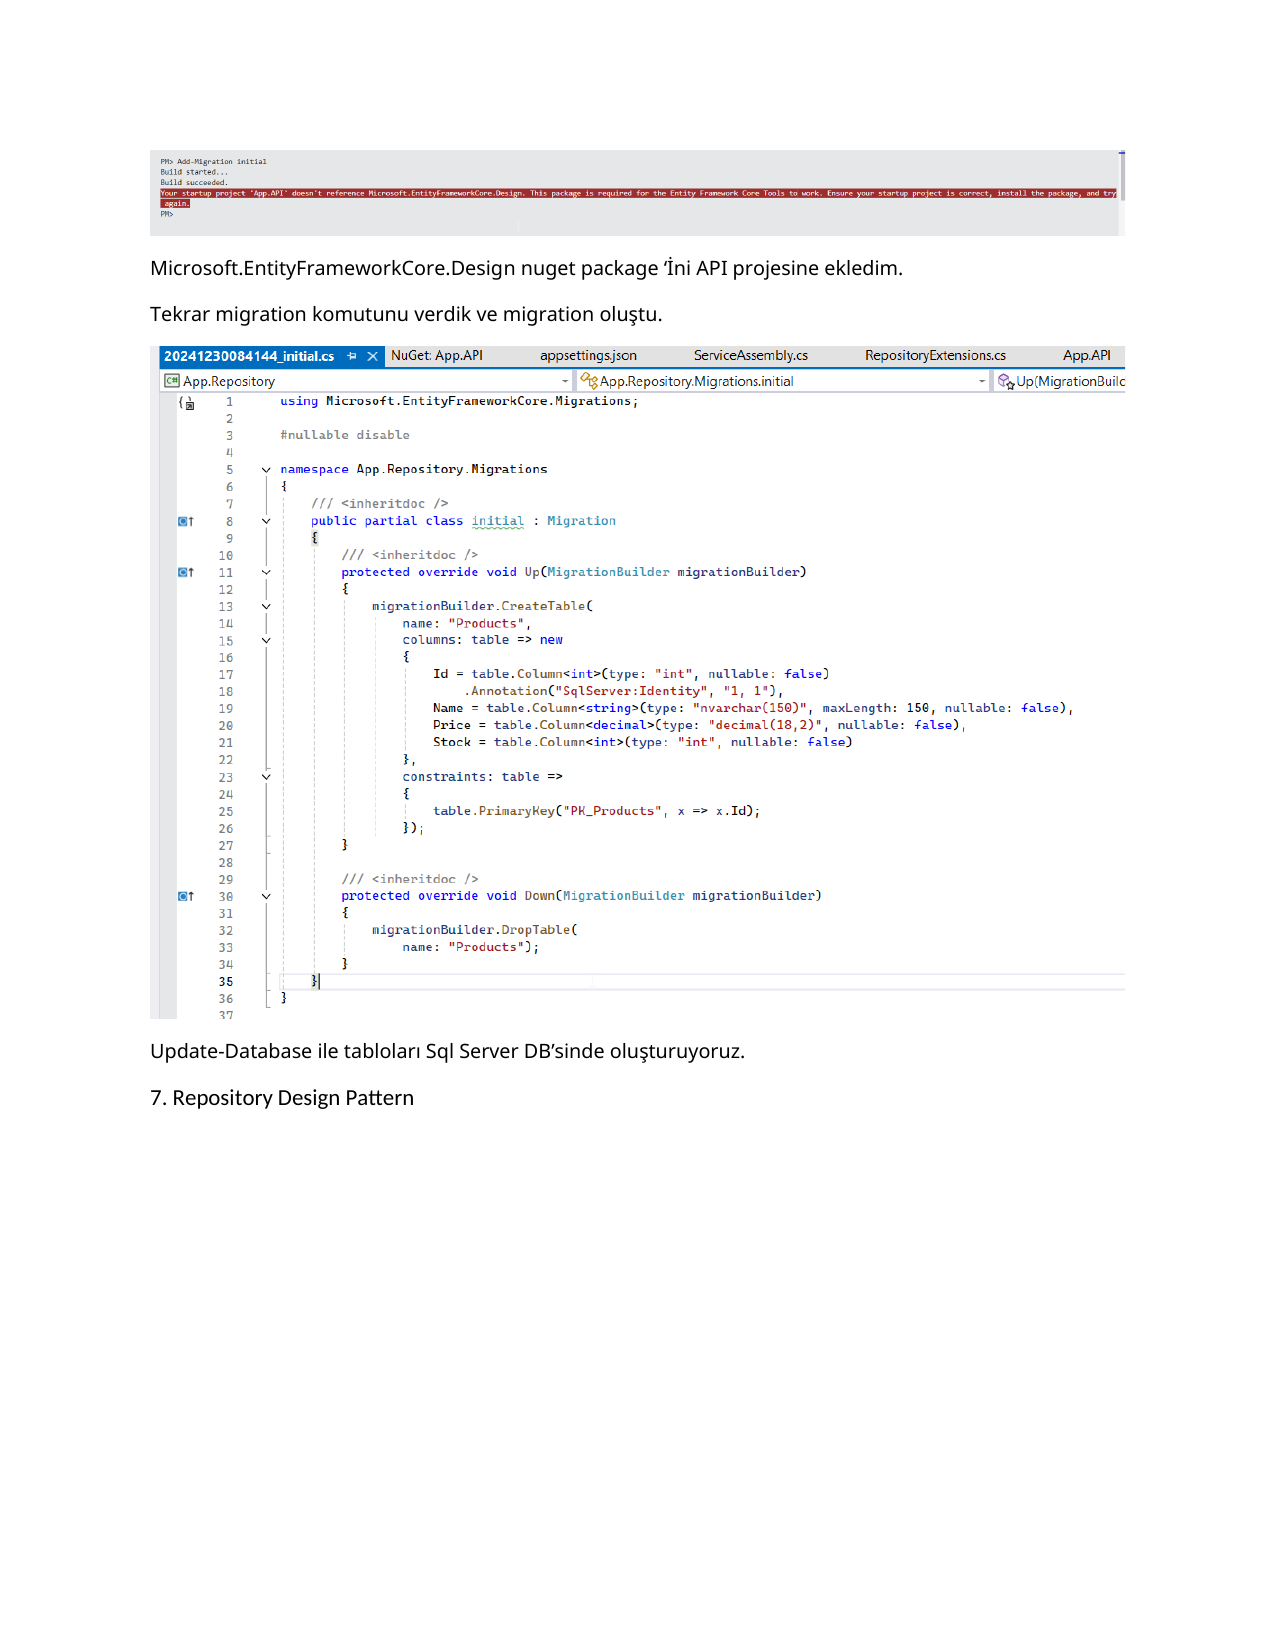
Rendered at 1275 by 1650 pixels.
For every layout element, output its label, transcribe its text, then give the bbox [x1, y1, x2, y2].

text 7. Repository Design Pattern [150, 1083, 1125, 1111]
picture [150, 150, 1125, 236]
text Update-Database ile tabloları Sql Server DB’sinde oluşturuyoruz. [150, 1037, 1125, 1064]
text Tekrar migration komutunu verdik ve migration oluştu. [150, 300, 1125, 327]
text Microsoft.EntityFrameworkCore.Design nuget package ‘İni API projesine ekledim. [150, 254, 1125, 281]
picture [150, 346, 1125, 1019]
